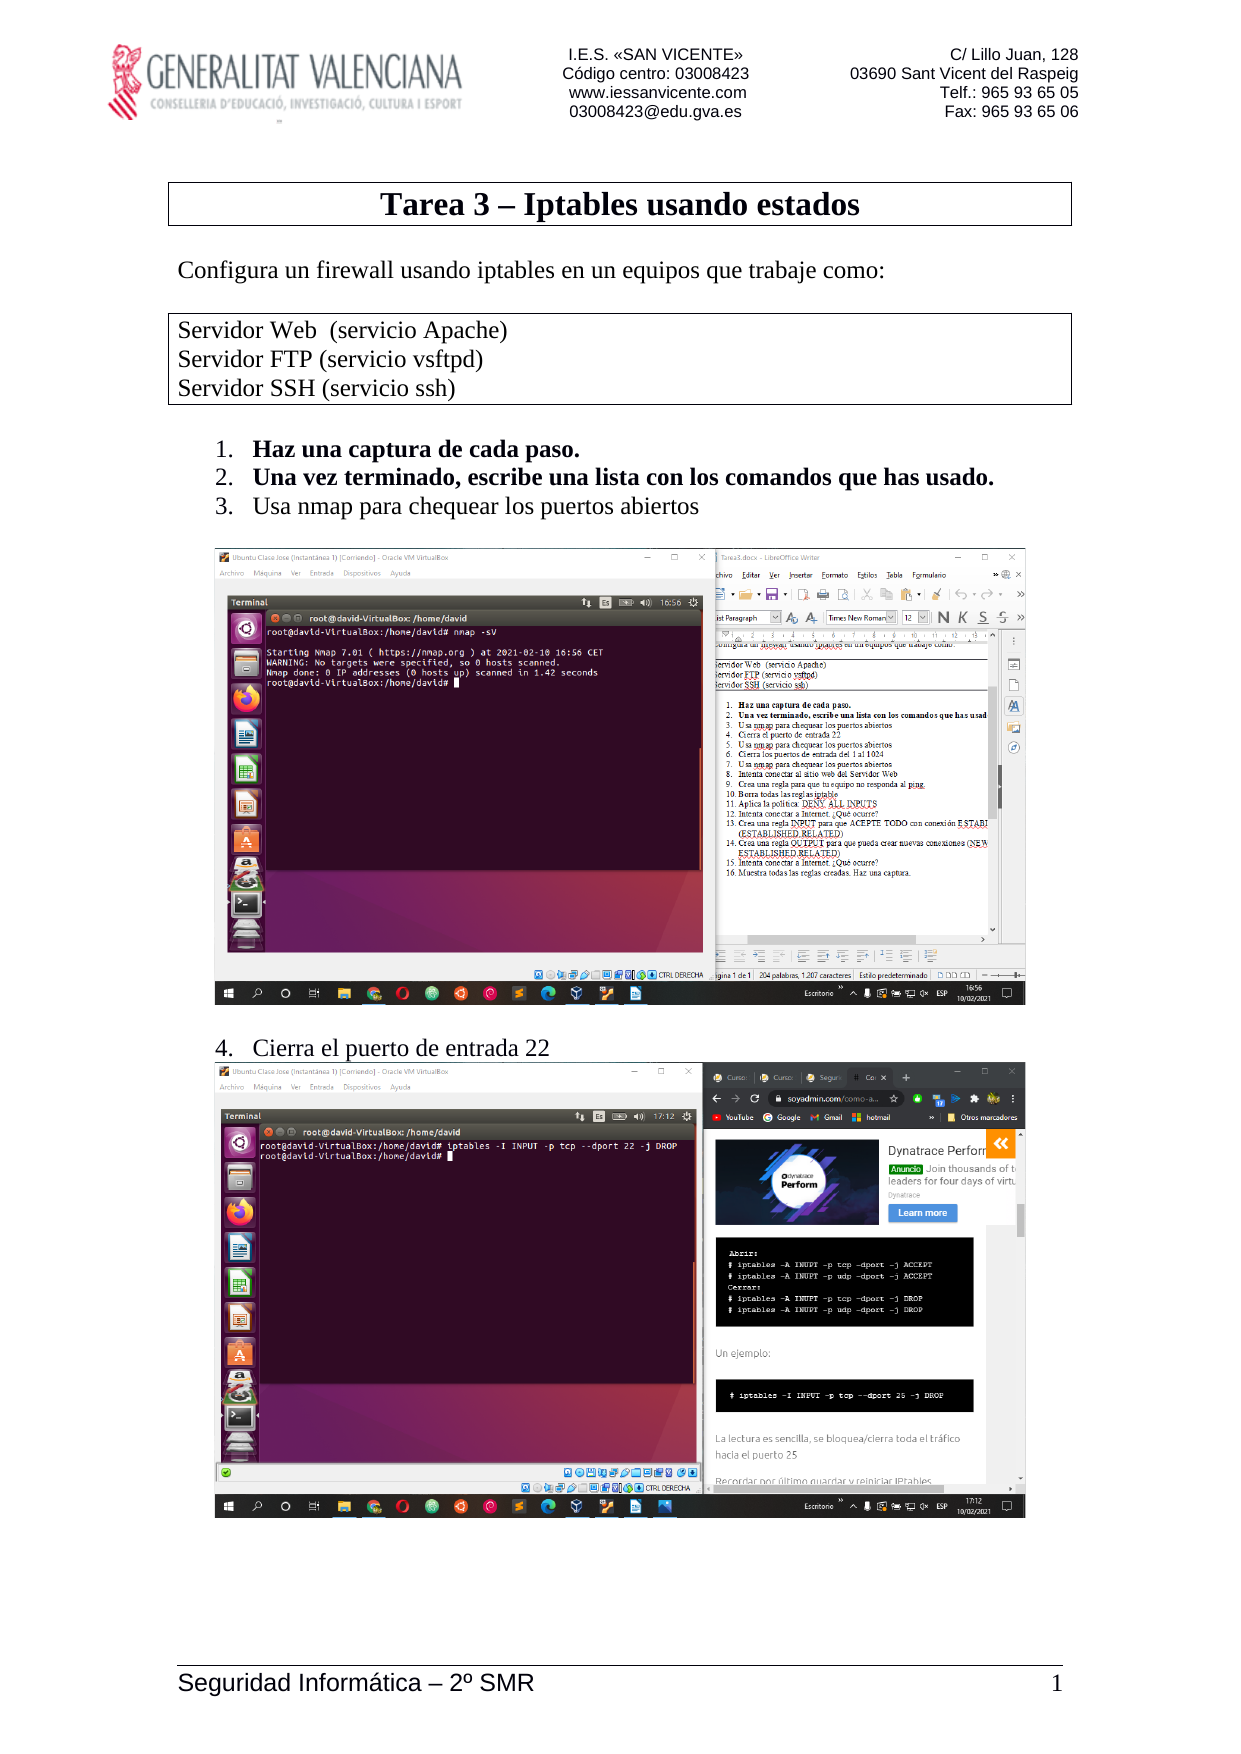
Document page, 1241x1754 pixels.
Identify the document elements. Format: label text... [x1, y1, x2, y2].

list Haz una captura de cada paso. [215, 434, 1063, 462]
list Cierra el puerto de entrada 22 [215, 1033, 1063, 1062]
text Tarea 3 – Iptables usando estados [169, 183, 1071, 225]
text Servidor Web (servicio Apache) Servidor FTP (servicio vsftpd) Servidor SSH (servicio ssh) [169, 314, 1071, 404]
text Configura un firewall usando iptables en un equipos que trabaje como: [177, 255, 1063, 312]
picture [214, 548, 1026, 1005]
list Usa nmap para chequear los puertos abiertos [215, 491, 1063, 520]
picture [87, 44, 472, 124]
list Una vez terminado, escribe una lista con los comandos que has usado. [215, 462, 1063, 491]
picture [214, 1062, 1026, 1518]
